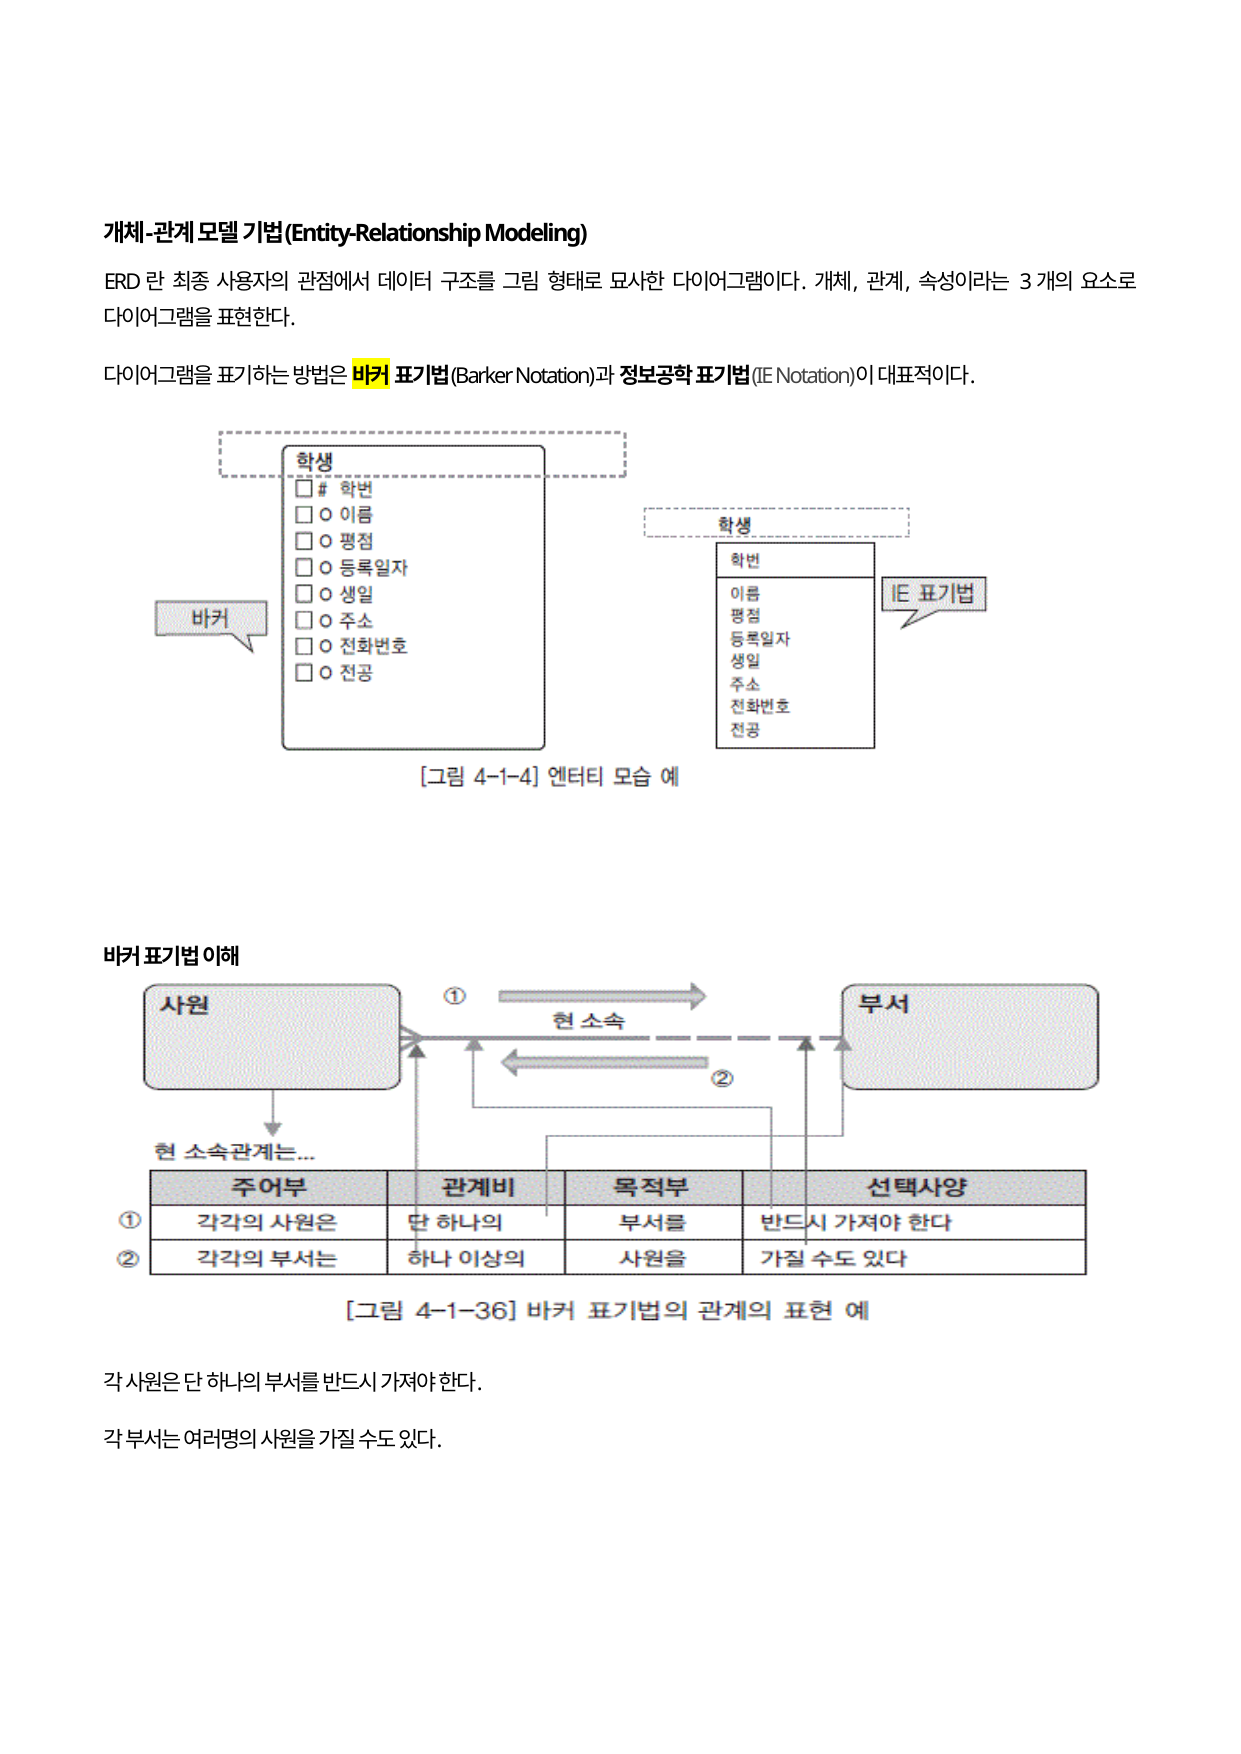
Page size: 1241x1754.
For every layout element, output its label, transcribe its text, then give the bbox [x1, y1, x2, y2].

text 각 사원은 단 하나의 부서를 반드시 가져야 한다. [103, 1365, 1137, 1397]
text 다이어그램을 표기하는 방법은 바커 표기법(Barker Notation)과 정보공학 표기법(IE Notation)이 대표적이다. [103, 358, 352, 389]
text 바커 표기법 이해 [103, 939, 1137, 971]
text 각 부서는 여러명의 사원을 가질 수도 있다. [103, 1422, 1137, 1454]
picture [147, 415, 999, 804]
picture [103, 970, 1119, 1334]
text ERD란 최종 사용자의 관점에서 데이터 구조를 그림 형태로 묘사한 다이어그램이다. 개체, 관계, 속성이라는 3개의 요소로 다이어그램을 표현한다. [103, 264, 1137, 332]
text 다이어그램을 표기하는 방법은 바커 표기법(Barker Notation)과 정보공학 표기법(IE Notation)이 대표적이다. [390, 358, 1137, 389]
text 개체-관계 모델 기법(Entity-Relationship Modeling) [103, 213, 1137, 248]
